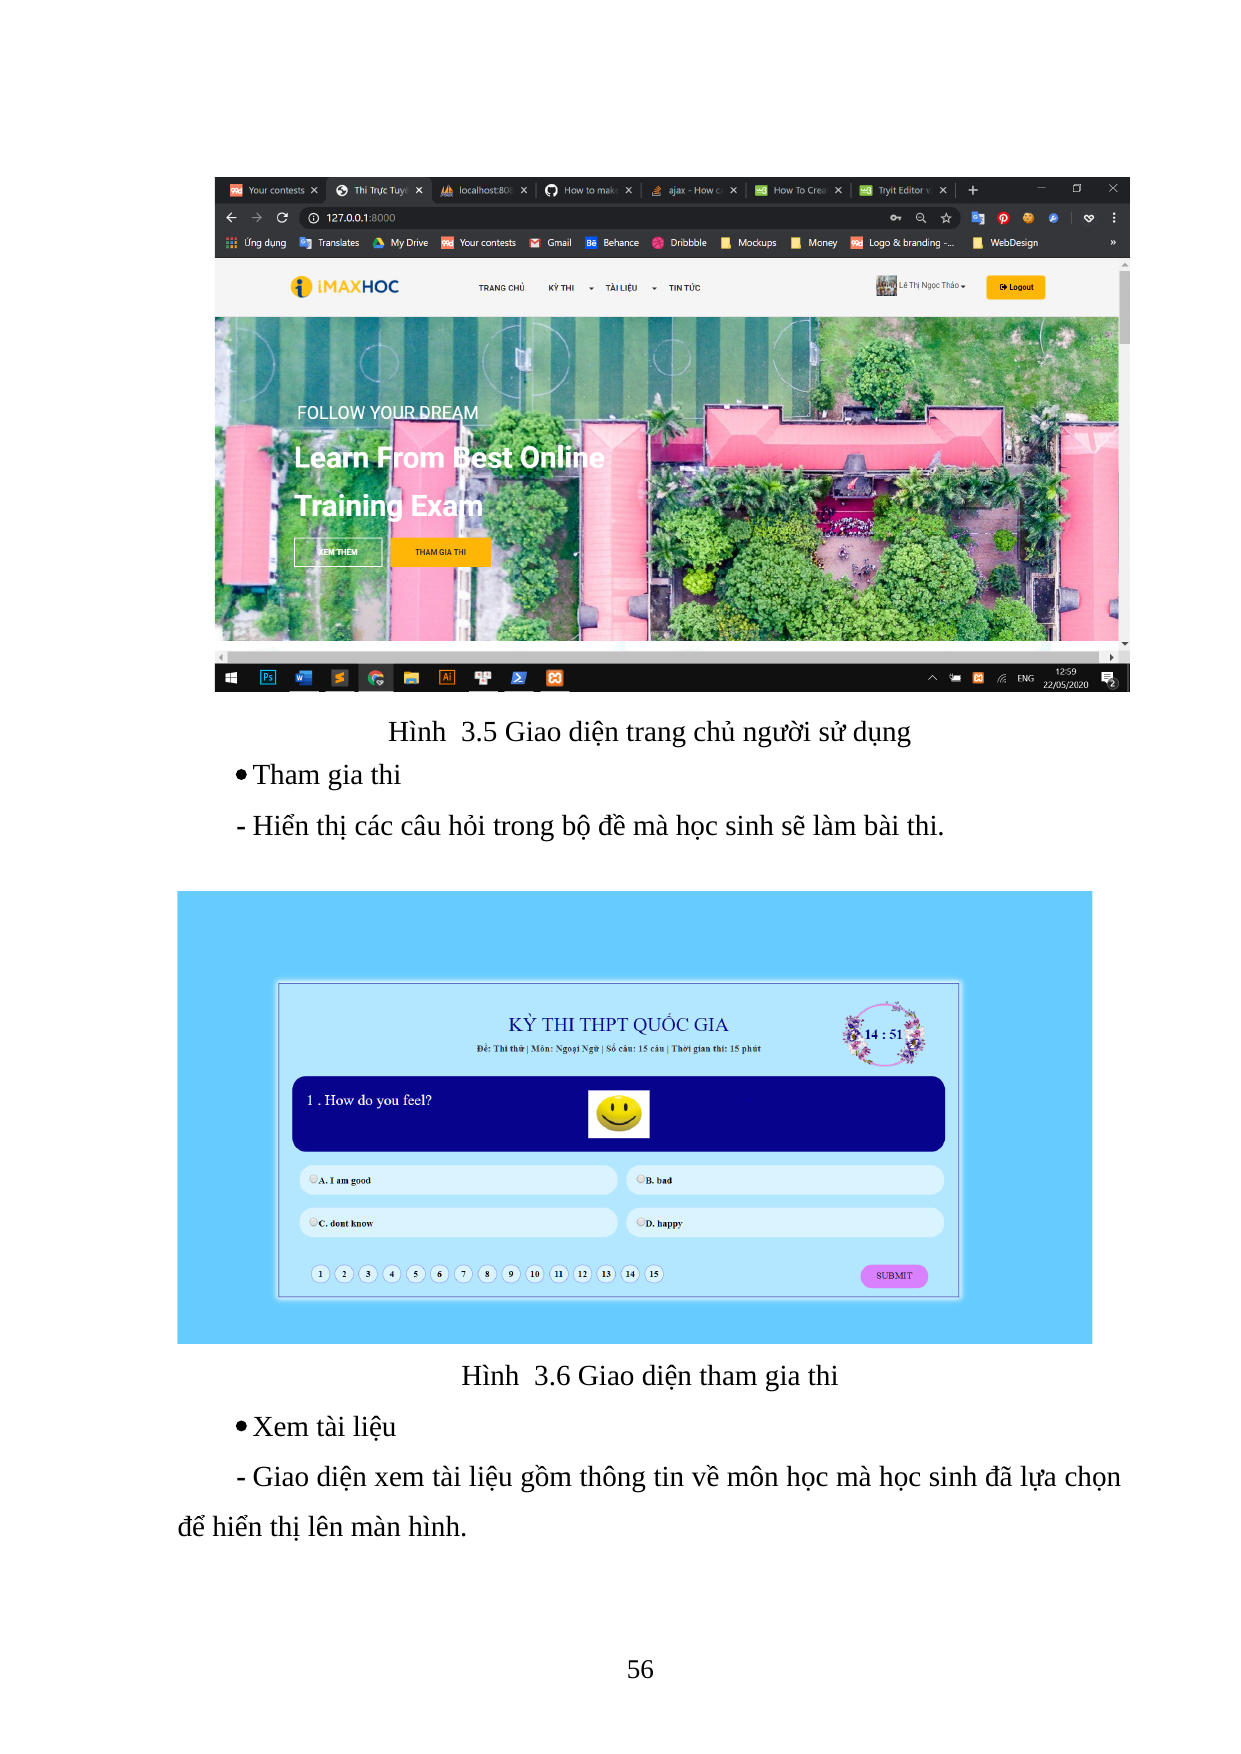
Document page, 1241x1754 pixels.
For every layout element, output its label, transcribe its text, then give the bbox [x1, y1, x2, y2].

picture [214, 177, 1130, 692]
list Xem tài liệu [177, 1409, 1122, 1442]
list Hiển thị các câu hỏi trong bộ đề mà học sinh sẽ làm bài thi. [177, 808, 1122, 841]
list Giao diện xem tài liệu gồm thông tin về môn học mà học sinh đã lựa chọn để hiển thị lên màn hình. [177, 1459, 1122, 1543]
picture [177, 891, 1093, 1344]
list Tham gia thi [177, 757, 1122, 791]
text Hình 3.5 Giao diện trang chủ người sử dụng [177, 714, 1122, 747]
text Hình 3.6 Giao diện tham gia thi [177, 1358, 1122, 1392]
